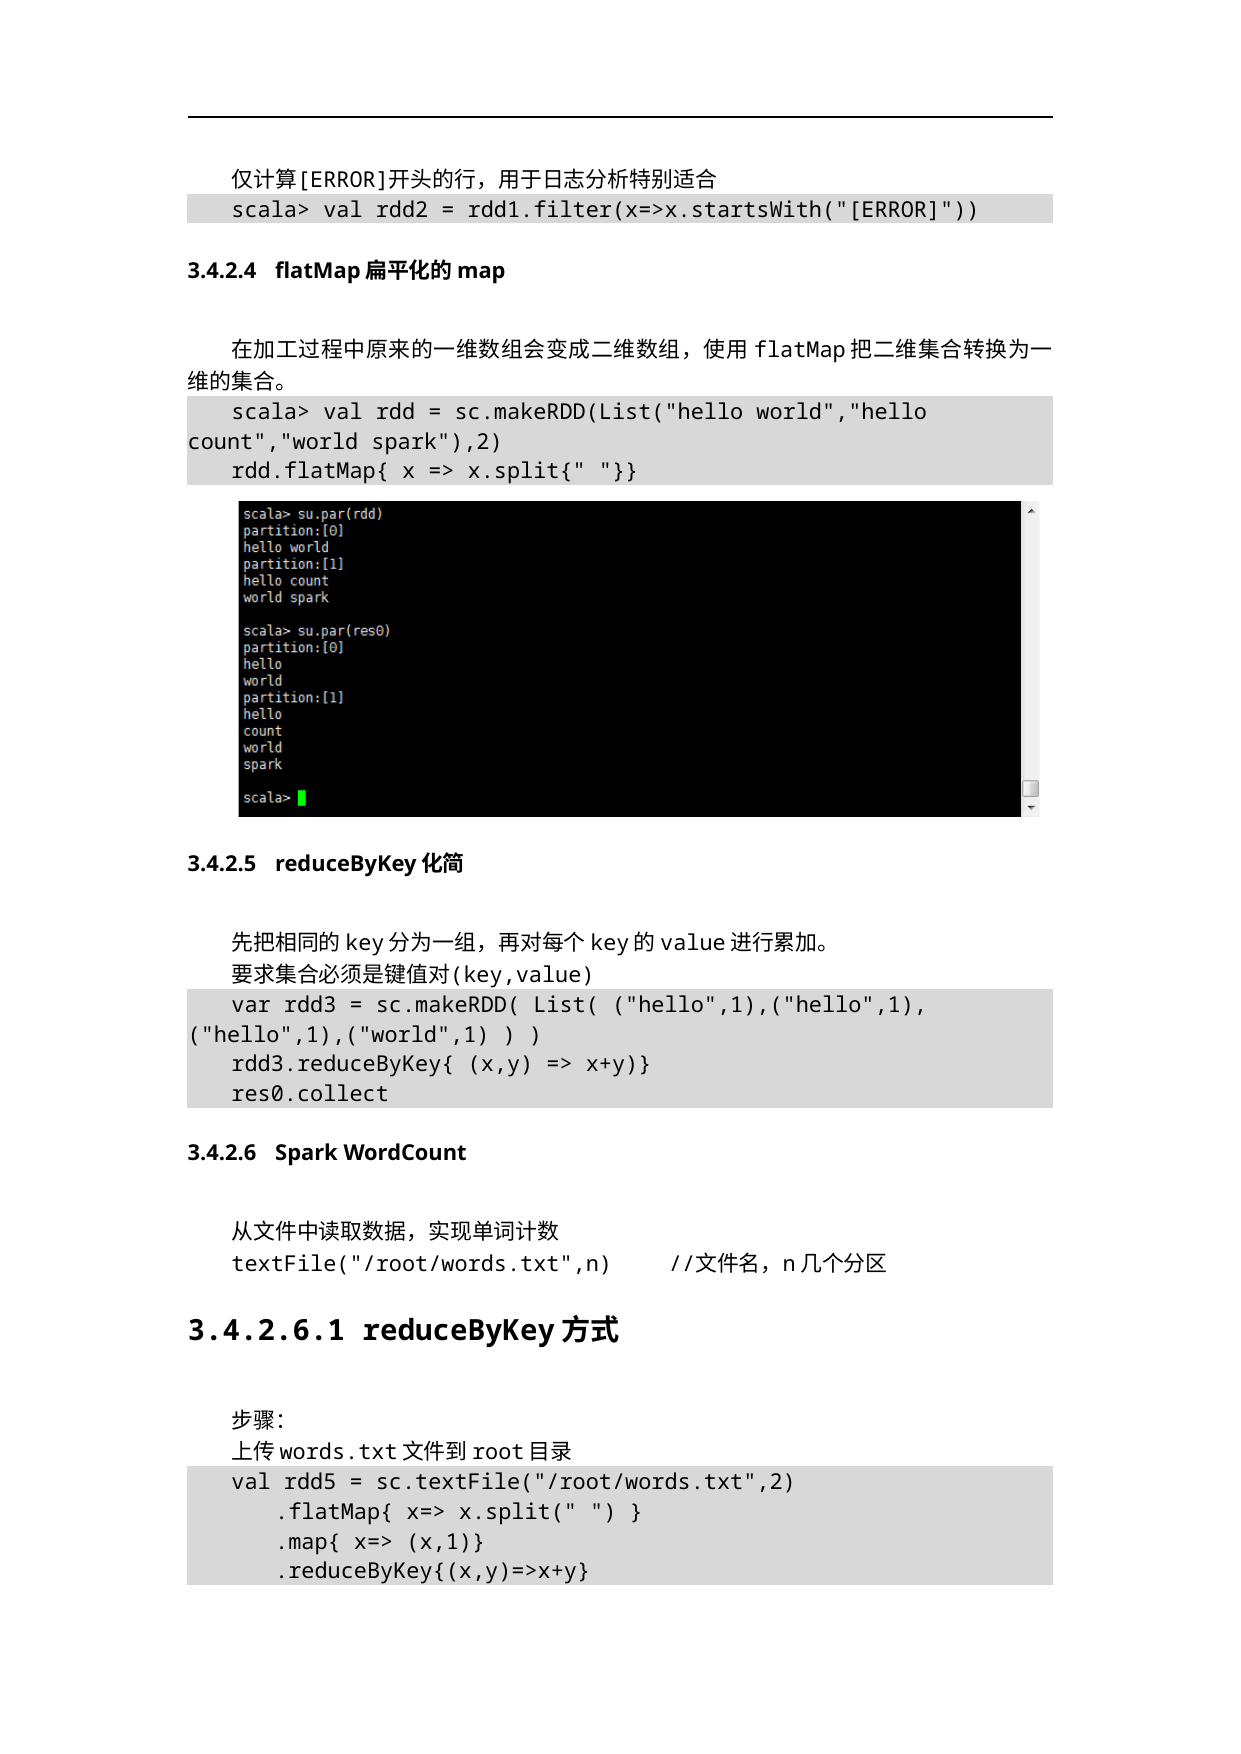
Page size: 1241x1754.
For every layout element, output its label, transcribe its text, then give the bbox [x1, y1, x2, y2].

text val rdd5 = sc.textFile("/root/words.txt",2) [187, 1466, 1053, 1496]
text var rdd3 = sc.makeRDD( List( ("hello",1),("hello",1),("hello",1),("world",1) ) ) [187, 989, 1053, 1048]
text rdd3.reduceByKey{ (x,y) => x+y)} [187, 1048, 1053, 1078]
text 上传words.txt文件到root目录 [187, 1434, 1053, 1466]
text .flatMap{ x=> x.split(" ") } [187, 1496, 1053, 1526]
text scala> val rdd2 = rdd1.filter(x=>x.startsWith("[ERROR]")) [187, 194, 1053, 223]
picture [238, 501, 1040, 817]
text 步骤： [187, 1403, 1053, 1434]
subtitle Spark WordCount [187, 1137, 1053, 1167]
text 从文件中读取数据，实现单词计数 [187, 1214, 1053, 1246]
text rdd.flatMap{ x => x.split{" "}} [187, 455, 1053, 485]
text res0.collect [187, 1078, 1053, 1108]
text .reduceByKey{(x,y)=>x+y} [187, 1556, 1053, 1585]
text 在加工过程中原来的一维数组会变成二维数组，使用flatMap把二维集合转换为一维的集合。 [187, 332, 1053, 396]
text .map{ x=> (x,1)} [187, 1526, 1053, 1556]
subtitle flatMap扁平化的map [187, 253, 1053, 284]
text 仅计算[ERROR]开头的行，用于日志分析特别适合 [187, 162, 1053, 194]
text 先把相同的key分为一组，再对每个key的value进行累加。 [187, 925, 1053, 957]
text textFile("/root/words.txt",n) //文件名，n几个分区 [187, 1246, 1053, 1277]
subtitle reduceByKey化简 [187, 846, 1053, 877]
text 要求集合必须是键值对(key,value) [187, 957, 1053, 989]
text scala> val rdd = sc.makeRDD(List("hello world","hello count","world spark"),2) [187, 396, 1053, 455]
subtitle reduceByKey方式 [187, 1306, 1053, 1349]
